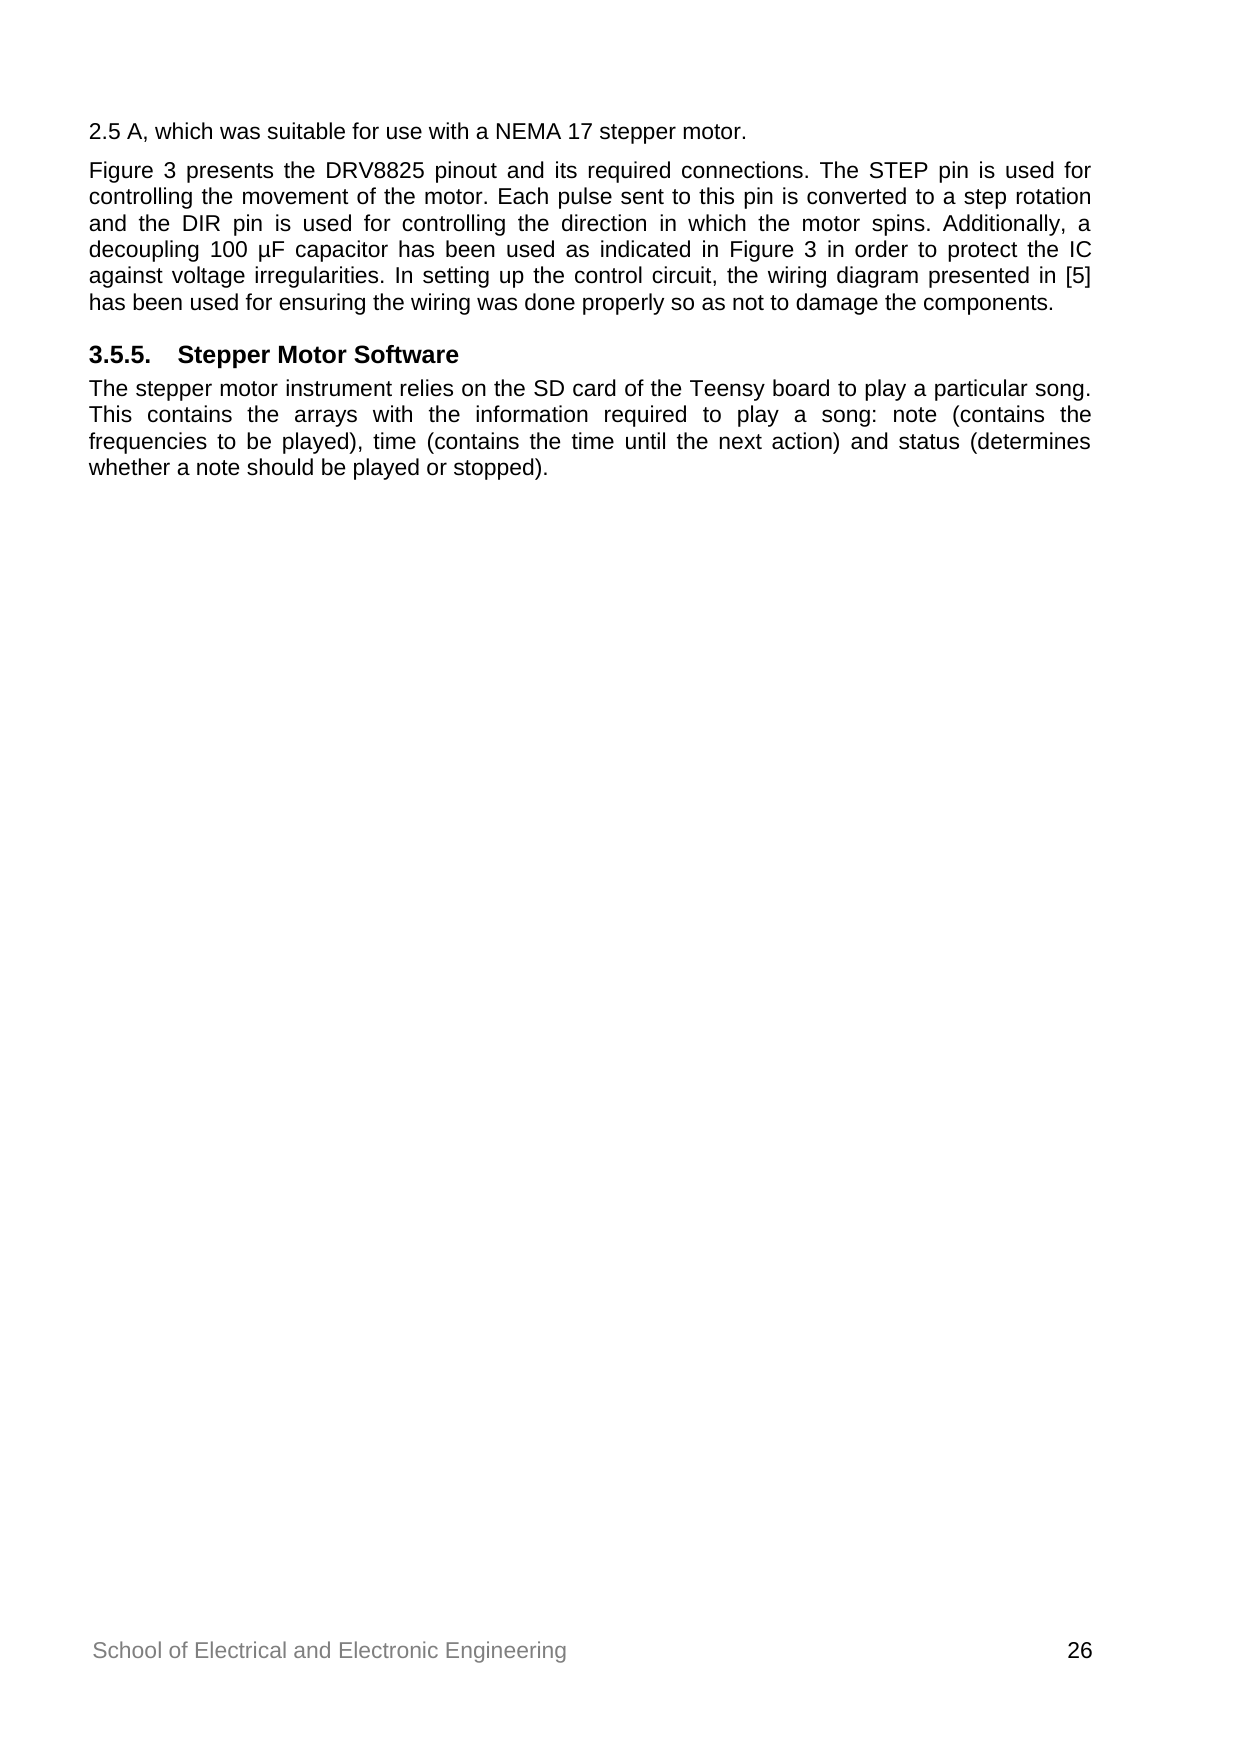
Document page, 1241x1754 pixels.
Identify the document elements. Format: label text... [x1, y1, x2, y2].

text The stepper motor instrument relies on the SD card of the Teensy board to play a particular song. This contains the arrays with the information required to play a song: note (contains the frequencies to be played), time (contains the time until the next action) and status (determines whether a note should be played or stopped). [89, 375, 1092, 481]
subtitle Stepper Motor Software [89, 340, 1092, 369]
text Figure 3 presents the DRV8825 pinout and its required connections. The STEP pin is used for controlling the movement of the motor. Each pulse sent to this pin is converted to a step rotation and the DIR pin is used for controlling the direction in which the motor spins. Additionally, a decoupling 100 µF capacitor has been used as indicated in Figure 3 in order to protect the IC against voltage irregularities. In setting up the control circuit, the wiring diagram presented in [5] has been used for ensuring the wiring was done properly so as not to damage the components. [89, 157, 1092, 315]
